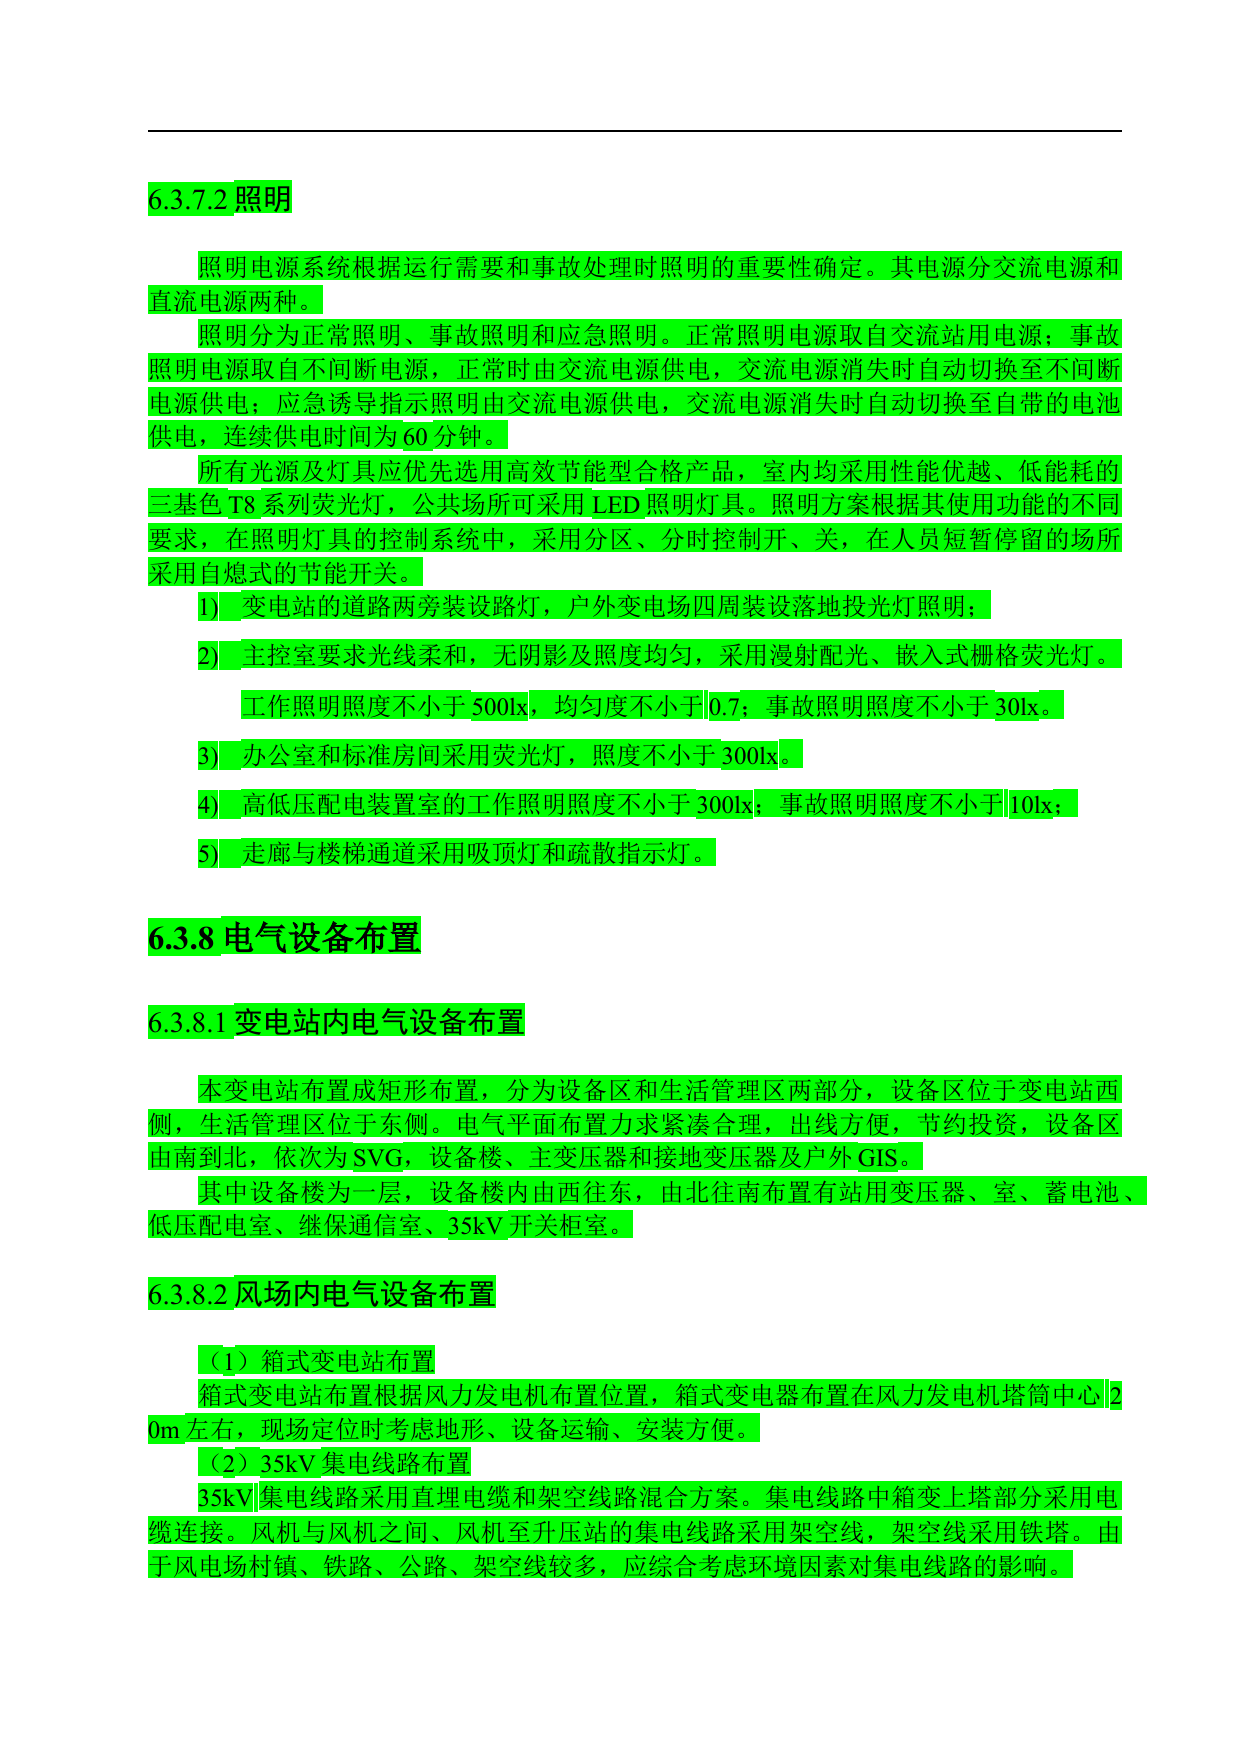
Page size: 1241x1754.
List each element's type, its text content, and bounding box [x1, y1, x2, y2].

text 其中设备楼为一层，设备楼内由西往东，由北往南布置有站用变压器、室、蓄电池、低压配电室、继保通信室、35kV开关柜室。 [148, 1174, 1122, 1242]
text 6.3.8电气设备布置 [148, 902, 1122, 970]
list 主控室要求光线柔和，无阴影及照度均匀，采用漫射配光、嵌入式栅格荧光灯。工作照明照度不小于500lx，均匀度不小于0.7；事故照明照度不小于30lx。 [198, 637, 1122, 722]
text （1）箱式变电站布置 [148, 1343, 1122, 1377]
text 所有光源及灯具应优先选用高效节能型合格产品，室内均采用性能优越、低能耗的三基色T8系列荧光灯，公共场所可采用LED照明灯具。照明方案根据其使用功能的不同要求，在照明灯具的控制系统中，采用分区、分时控制开、关，在人员短暂停留的场所采用自熄式的节能开关。 [148, 552, 1122, 588]
text 35kV集电线路采用直埋电缆和架空线路混合方案。集电线路中箱变上塔部分采用电缆连接。风机与风机之间、风机至升压站的集电线路采用架空线，架空线采用铁塔。由于风电场村镇、铁路、公路、架空线较多，应综合考虑环境因素对集电线路的影响。 [148, 1479, 1122, 1516]
text （2）35kV集电线路布置 [148, 1445, 1122, 1479]
text 照明分为正常照明、事故照明和应急照明。正常照明电源取自交流站用电源；事故照明电源取自不间断电源，正常时由交流电源供电，交流电源消失时自动切换至不间断电源供电；应急诱导指示照明由交流电源供电，交流电源消失时自动切换至自带的电池供电，连续供电时间为60分钟。 [148, 317, 1122, 353]
text 6.3.8.1变电站内电气设备布置 [148, 987, 1122, 1055]
text 所有光源及灯具应优先选用高效节能型合格产品，室内均采用性能优越、低能耗的三基色T8系列荧光灯，公共场所可采用LED照明灯具。照明方案根据其使用功能的不同要求，在照明灯具的控制系统中，采用分区、分时控制开、关，在人员短暂停留的场所采用自熄式的节能开关。 [148, 452, 1122, 490]
text 箱式变电站布置根据风力发电机布置位置，箱式变电器布置在风力发电机塔筒中心20m左右，现场定位时考虑地形、设备运输、安装方便。 [148, 1377, 1122, 1445]
text 照明电源系统根据运行需要和事故处理时照明的重要性确定。其电源分交流电源和直流电源两种。 [148, 249, 1122, 317]
list 办公室和标准房间采用荧光灯，照度不小于300lx。 [198, 738, 1122, 772]
text 6.3.8.2风场内电气设备布置 [148, 1259, 1122, 1327]
list 高低压配电装置室的工作照明照度不小于300lx；事故照明照度不小于10lx； [198, 787, 1122, 821]
text 35kV集电线路采用直埋电缆和架空线路混合方案。集电线路中箱变上塔部分采用电缆连接。风机与风机之间、风机至升压站的集电线路采用架空线，架空线采用铁塔。由于风电场村镇、铁路、公路、架空线较多，应综合考虑环境因素对集电线路的影响。 [148, 1544, 1122, 1581]
text 6.3.7.2照明 [148, 164, 1122, 232]
text 本变电站布置成矩形布置，分为设备区和生活管理区两部分，设备区位于变电站西侧，生活管理区位于东侧。电气平面布置力求紧凑合理，出线方便，节约投资，设备区由南到北，依次为SVG，设备楼、主变压器和接地变压器及户外GIS。 [148, 1072, 1122, 1109]
text 照明分为正常照明、事故照明和应急照明。正常照明电源取自交流站用电源；事故照明电源取自不间断电源，正常时由交流电源供电，交流电源消失时自动切换至不间断电源供电；应急诱导指示照明由交流电源供电，交流电源消失时自动切换至自带的电池供电，连续供电时间为60分钟。 [148, 416, 1122, 452]
list 走廊与楼梯通道采用吸顶灯和疏散指示灯。 [198, 836, 1122, 870]
list 变电站的道路两旁装设路灯，户外变电场四周装设落地投光灯照明； [198, 588, 1122, 622]
text 本变电站布置成矩形布置，分为设备区和生活管理区两部分，设备区位于变电站西侧，生活管理区位于东侧。电气平面布置力求紧凑合理，出线方便，节约投资，设备区由南到北，依次为SVG，设备楼、主变压器和接地变压器及户外GIS。 [148, 1137, 1122, 1174]
